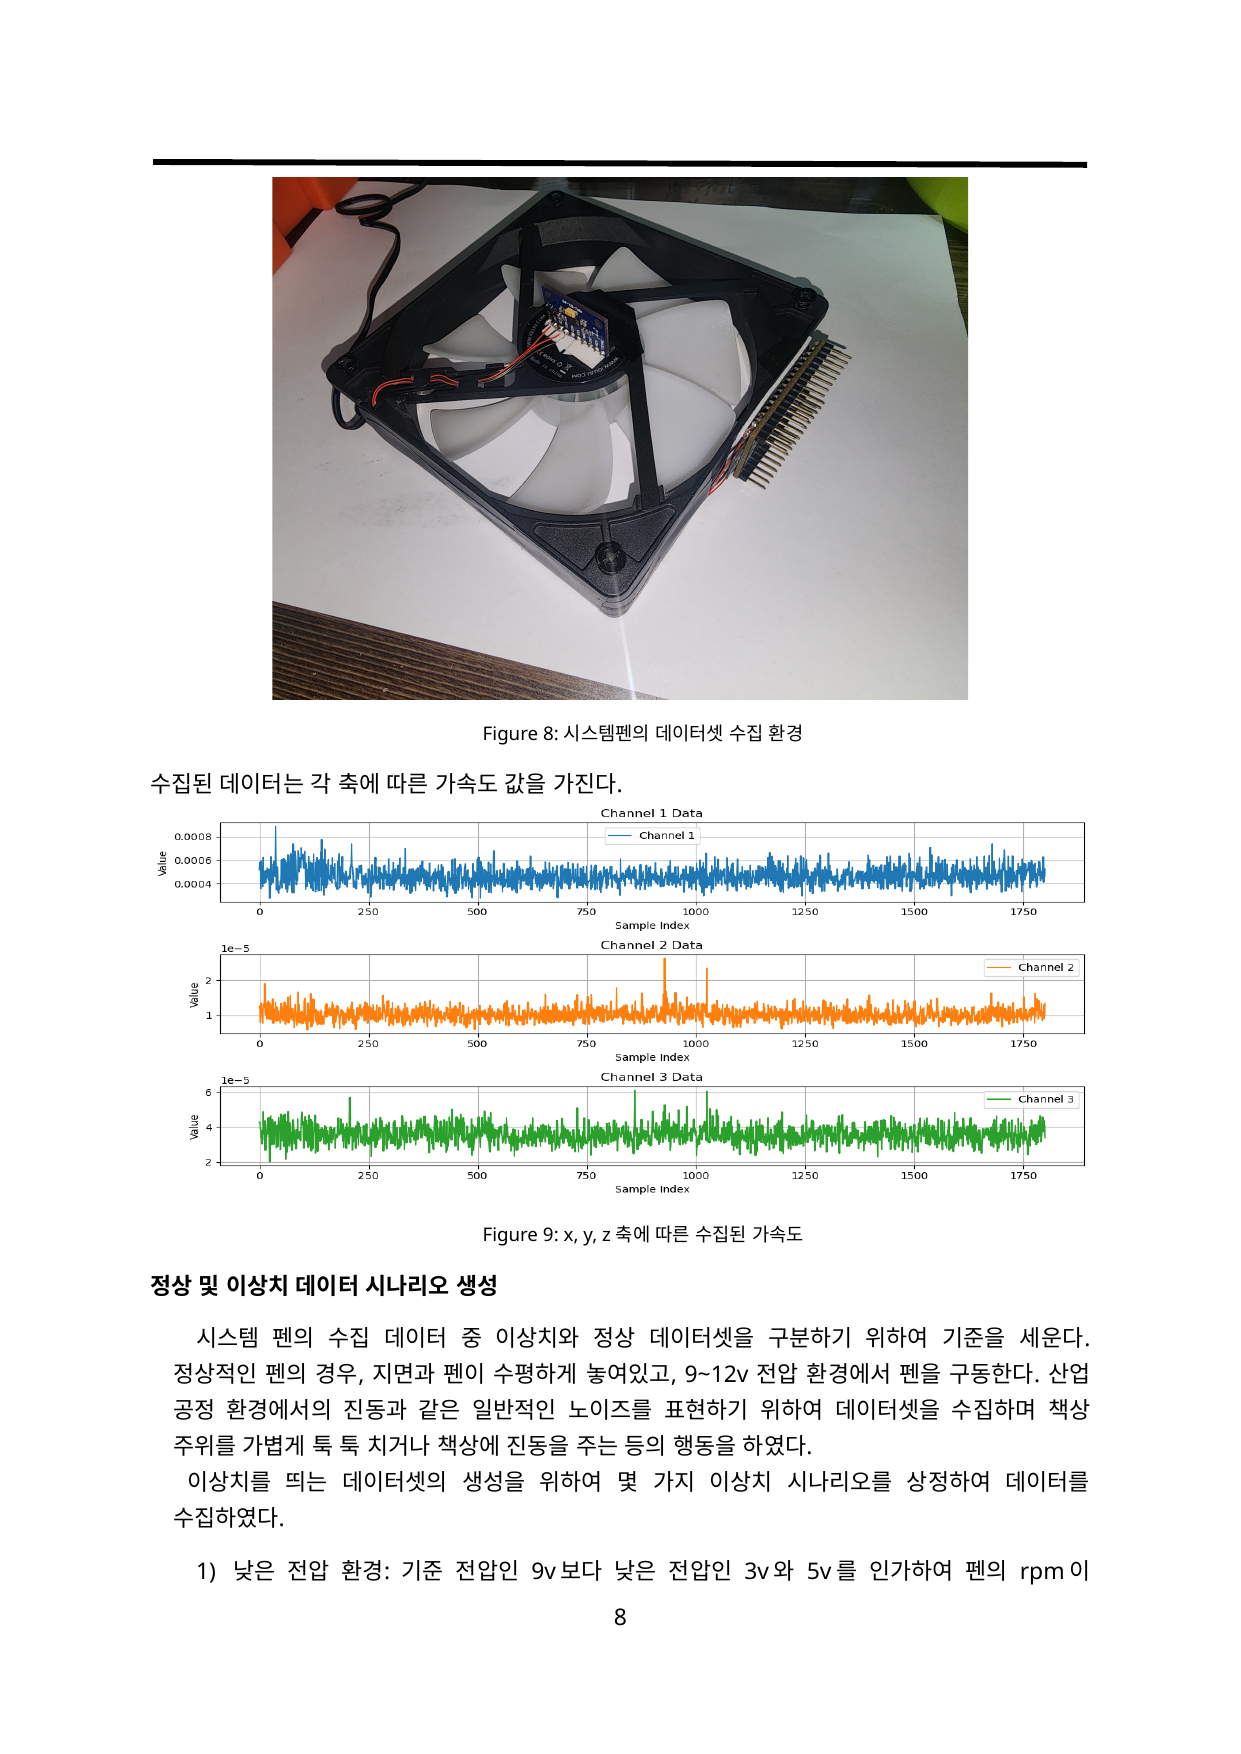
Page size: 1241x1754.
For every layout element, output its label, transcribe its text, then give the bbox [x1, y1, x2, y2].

text Figure 9: x, y, z 축에 따른 수집된 가속도 [196, 1220, 1090, 1247]
text 수집된 데이터는 각 축에 따른 가속도 값을 가진다. [150, 766, 1090, 802]
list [196, 1552, 1090, 1586]
text 정상 및 이상치 데이터 시나리오 생성 [150, 1268, 1090, 1301]
picture [150, 802, 1091, 1201]
text 시스템 펜의 수집 데이터 중 이상치와 정상 데이터셋을 구분하기 위하여 기준을 세운다. 정상적인 펜의 경우, 지면과 펜이 수평하게 놓여있고, 9~12v 전압 환경에서 펜을 구동한다. 산업 공정 환경에서의 진동과 같은 일반적인 노이즈를 표현하기 위하여 데이터셋을 수집하며 책상 주위를 가볍게 툭 툭 치거나 책상에 진동을 주는 등의 행동을 하였다. 이상치를 띄는 데이터셋의 생성을 위하여 몇 가지 이상치 시나리오를 상정하여 데이터를 수집하였다. [173, 1320, 1090, 1533]
picture [272, 177, 969, 700]
text Figure 8: 시스템펜의 데이터셋 수집 환경 [196, 718, 1090, 746]
